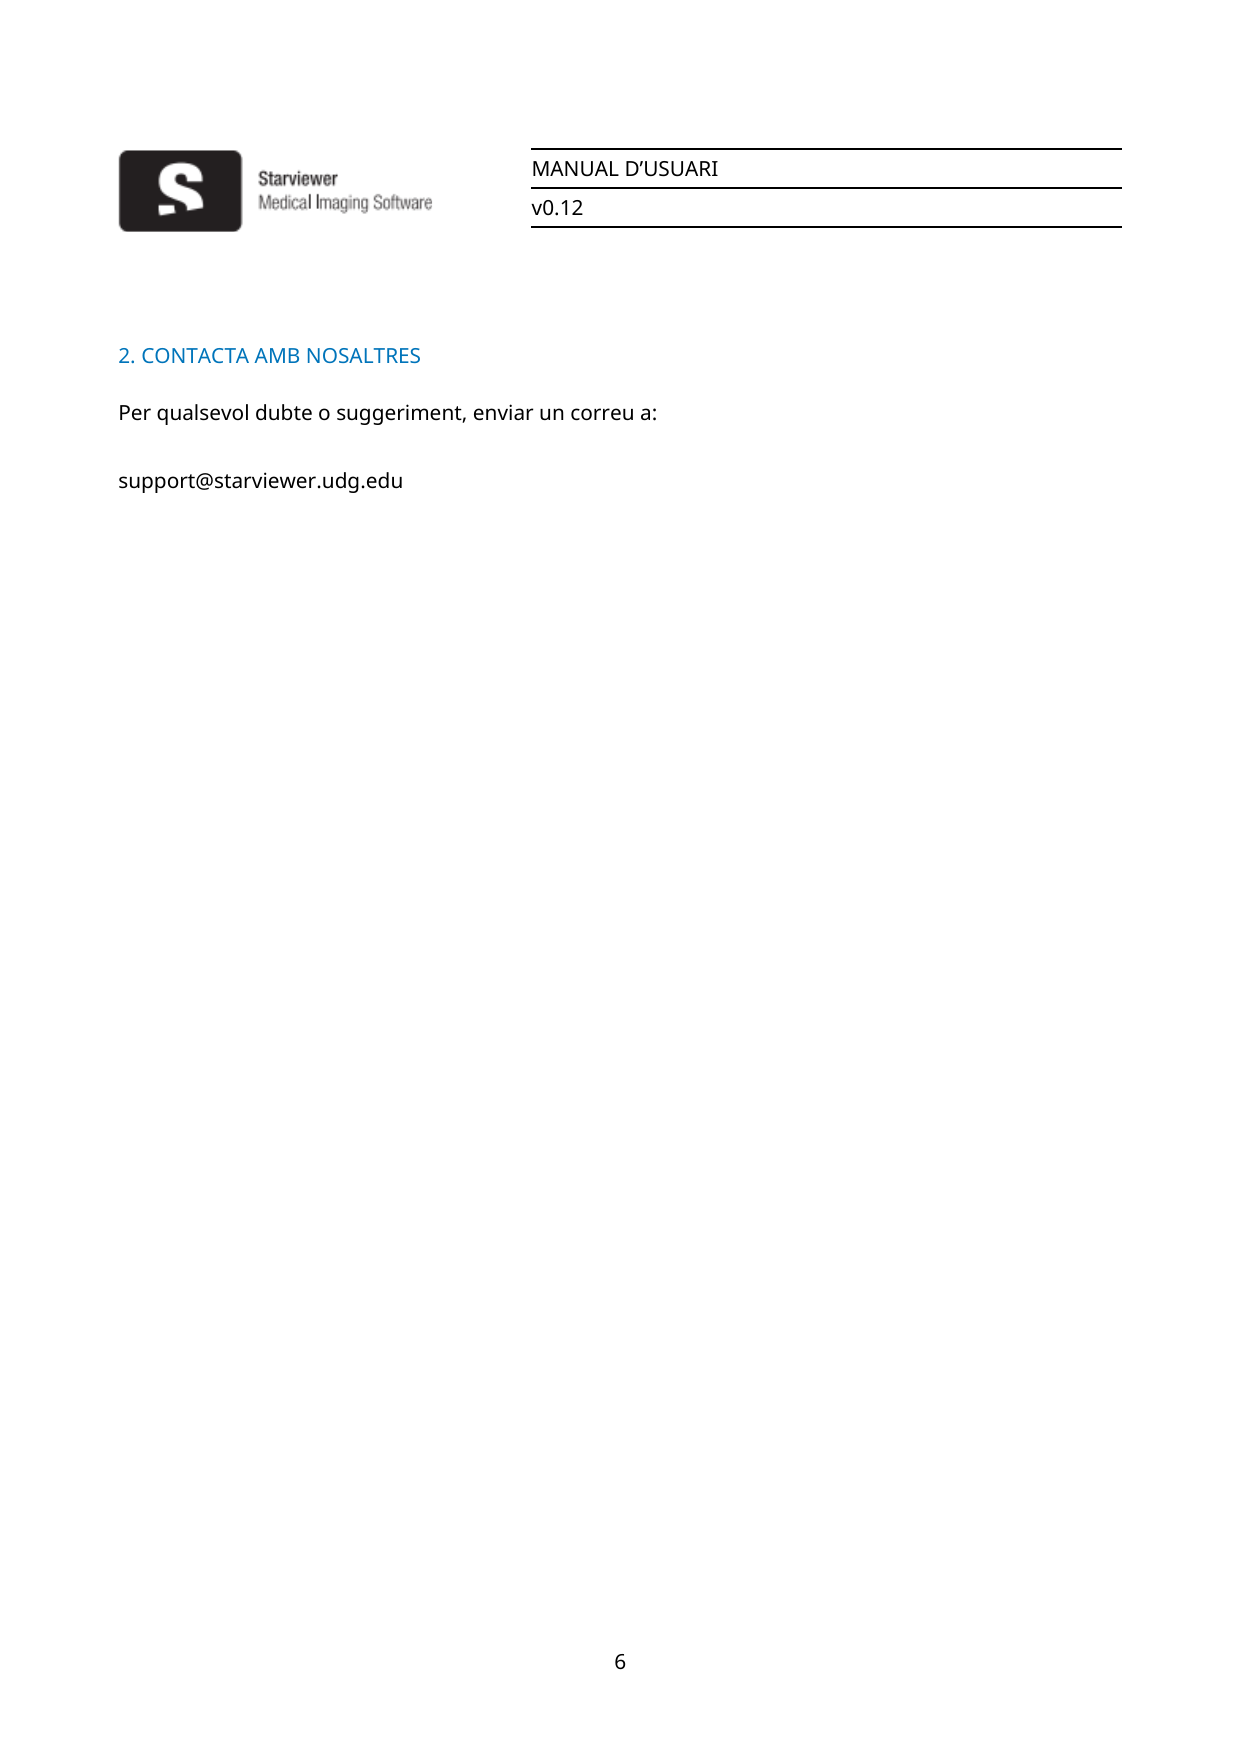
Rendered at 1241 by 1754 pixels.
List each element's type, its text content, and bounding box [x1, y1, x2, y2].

text Per qualsevol dubte o suggeriment, enviar un correu a: [118, 398, 1122, 427]
subtitle Contacta amb nosaltres [118, 341, 1122, 370]
text support@starviewer.udg.edu [118, 466, 1122, 495]
